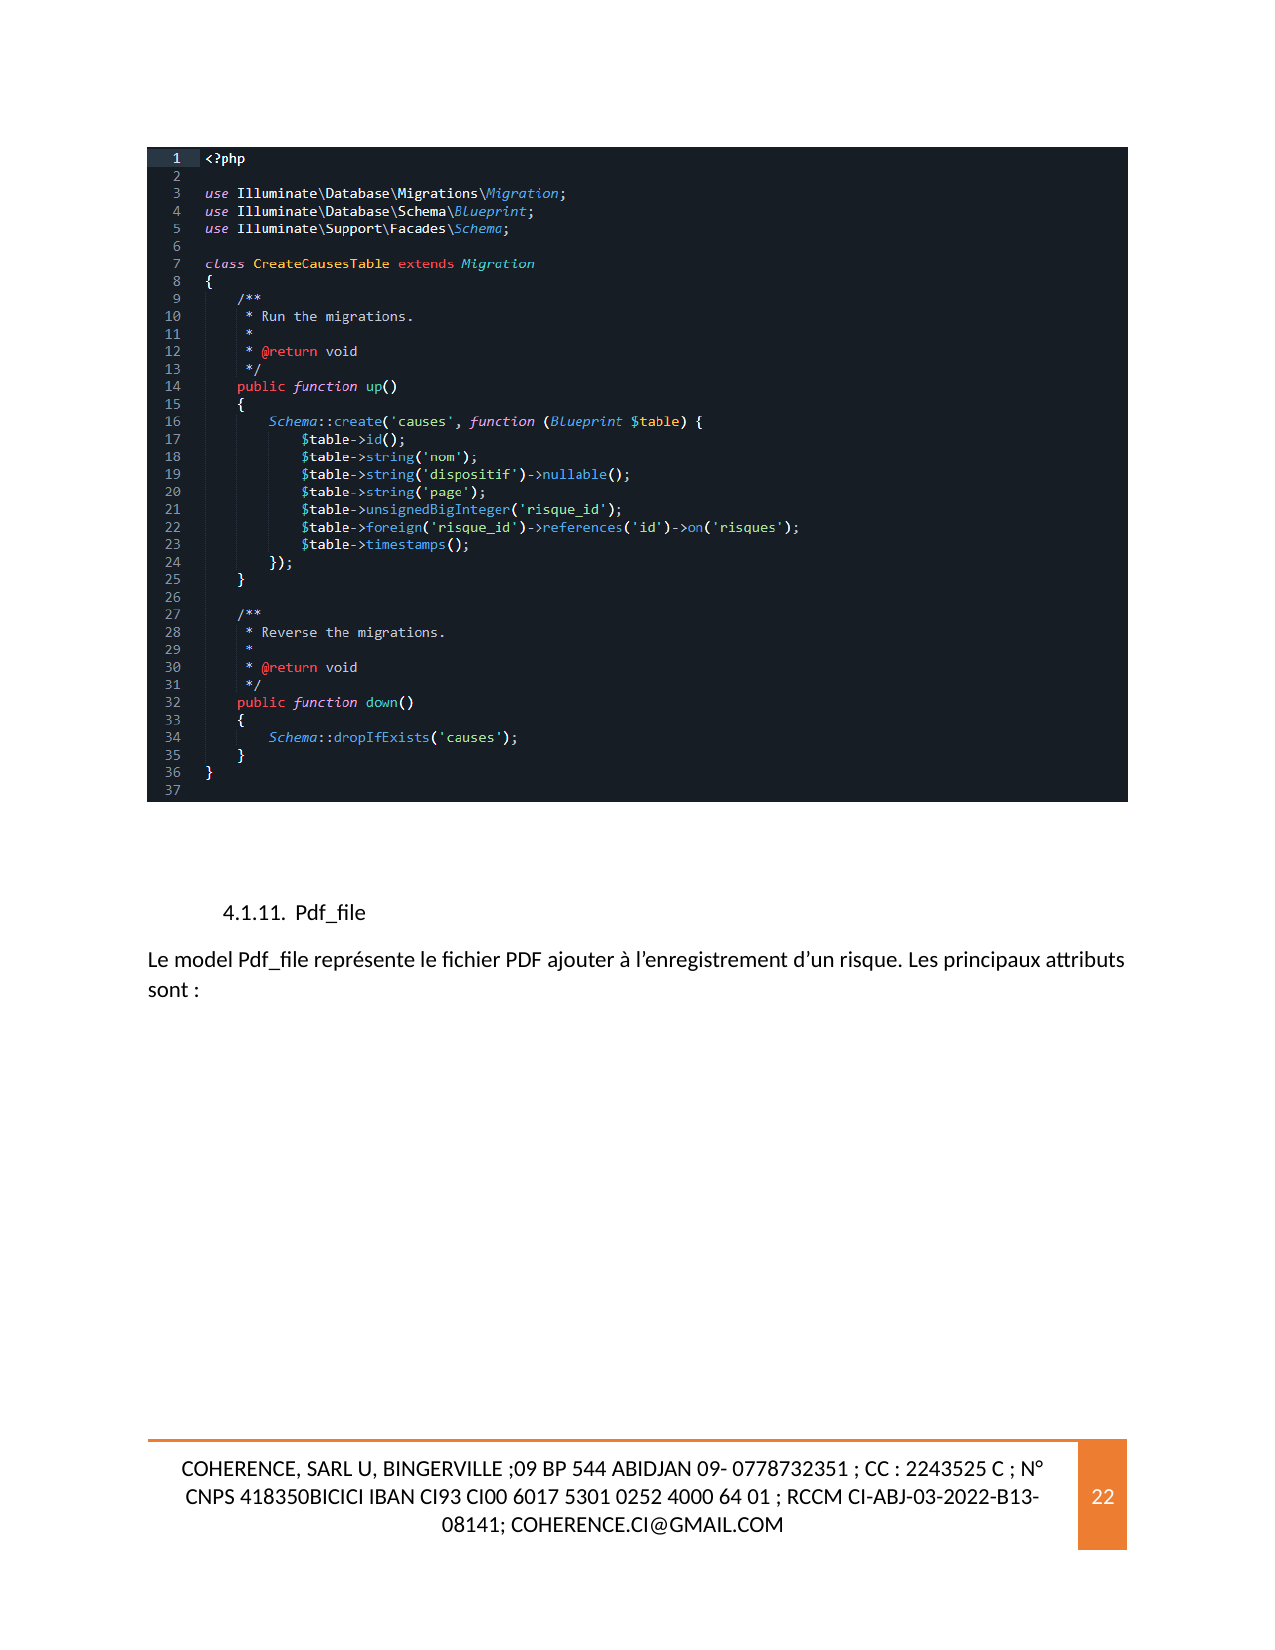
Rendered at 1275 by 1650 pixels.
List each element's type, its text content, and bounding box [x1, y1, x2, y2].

picture [147, 147, 1128, 802]
text Le model Pdf_file représente le fichier PDF ajouter à l’enregistrement d’un risque. Les principaux attributs sont : [148, 945, 1127, 1003]
list Pdf_file [223, 898, 1127, 926]
